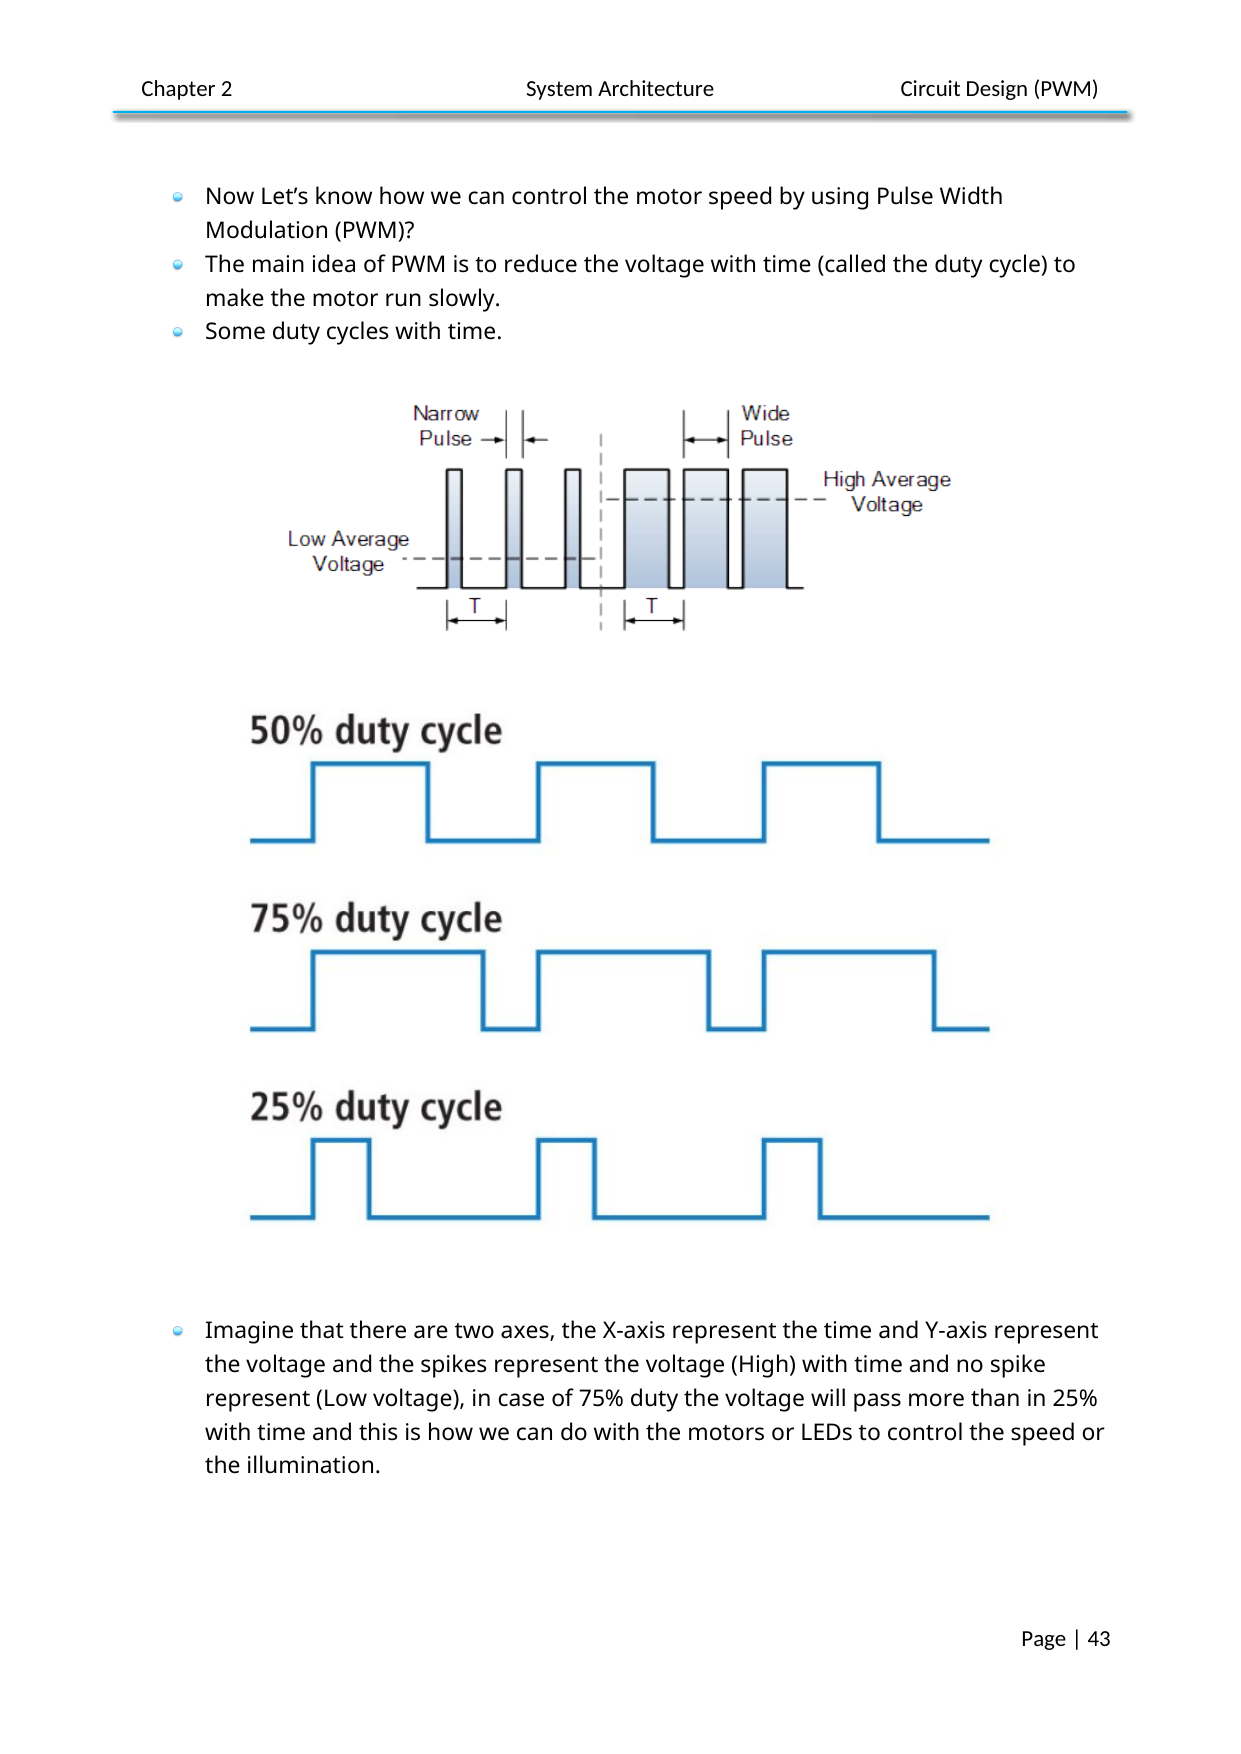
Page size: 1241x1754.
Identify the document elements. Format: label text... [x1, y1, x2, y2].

picture [168, 255, 186, 273]
picture [222, 699, 1018, 1246]
list Imagine that there are two axes, the X-axis represent the time and Y-axis represent the voltage and the spikes represent the voltage (High) with time and no spike represent (Low voltage), in case of 75% duty the voltage will pass more than in 25% with time and this is how we can do with the motors or LEDs to control the speed or the illumination. [167, 1314, 1110, 1481]
picture [168, 1322, 186, 1339]
list Now Let’s know how we can control the motor speed by using Pulse Width Modulation (PWM)? [167, 180, 1110, 245]
list Some duty cycles with time. [167, 315, 1110, 347]
picture [168, 188, 186, 205]
picture [288, 399, 952, 631]
picture [168, 323, 186, 340]
list The main idea of PWM is to reduce the voltage with time (called the duty cycle) to make the motor run slowly. [167, 248, 1110, 313]
